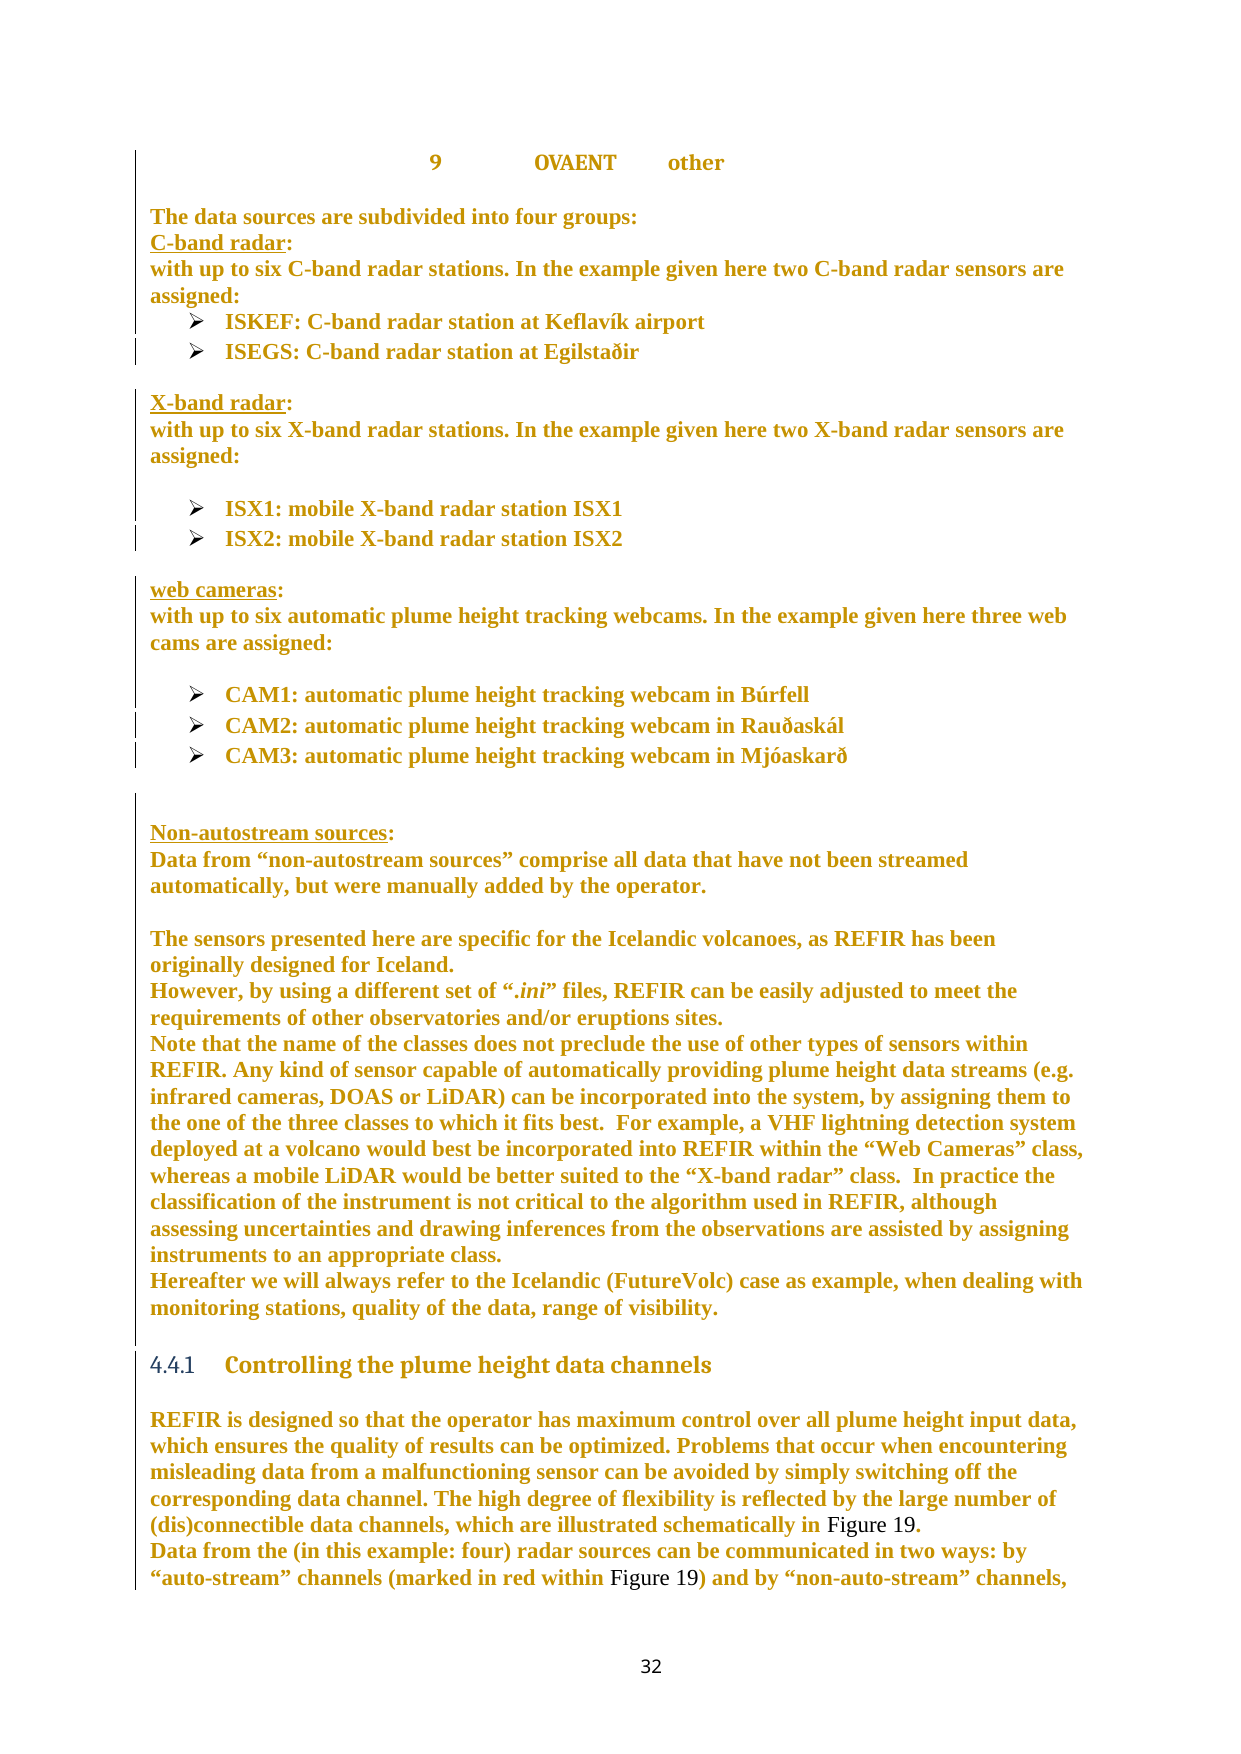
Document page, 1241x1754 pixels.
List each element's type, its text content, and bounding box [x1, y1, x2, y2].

subtitle Controlling the plume height data channels [150, 1351, 1090, 1379]
list ISEGS: C-band radar station at Egilstaðir [187, 338, 1090, 365]
text The data sources are subdivided into four groups: [150, 203, 1090, 229]
text with up to six automatic plume height tracking webcams. In the example given here three web cams are assigned: [150, 602, 1090, 655]
text Non-autostream sources: [150, 819, 1090, 846]
text with up to six X-band radar stations. In the example given here two X-band radar sensors are assigned: [150, 416, 1090, 468]
text with up to six C-band radar stations. In the example given here two C-band radar sensors are assigned: [150, 255, 1090, 308]
list CAM2: automatic plume height tracking webcam in Rauðaskál [187, 712, 1090, 738]
table_cell 9 [377, 150, 494, 176]
text Note that the name of the classes does not preclude the use of other types of sensors within REFIR. Any kind of sensor capable of automatically providing plume height data streams (e.g. infrared cameras, DOAS or LiDAR) can be incorporated into the system, by assigning them to the one of the three classes to which it fits best. For example, a VHF lightning detection system deployed at a volcano would best be incorporated into REFIR within the “Web Cameras” class, whereas a mobile LiDAR would be better suited to the “X-band radar” class. In practice the classification of the instrument is not critical to the algorithm used in REFIR, although assessing uncertainties and drawing inferences from the observations are assisted by assigning instruments to an appropriate class. [150, 1030, 1090, 1267]
text Data from “non-autostream sources” comprise all data that have not been streamed automatically, but were manually added by the operator. [150, 846, 1090, 898]
text web cameras: [150, 576, 1090, 602]
text Hereafter we will always refer to the Icelandic (FutureVolc) case as example, when dealing with monitoring stations, quality of the data, range of visibility. [150, 1267, 1090, 1320]
list CAM3: automatic plume height tracking webcam in Mjóaskarð [187, 742, 1090, 768]
list ISKEF: C-band radar station at Keflavík airport [187, 308, 1090, 334]
text However, by using a different set of “.ini” files, REFIR can be easily adjusted to meet the requirements of other observatories and/or eruptions sites. [150, 977, 1090, 1030]
text X-band radar: [150, 389, 1090, 416]
text REFIR is designed so that the operator has maximum control over all plume height input data, which ensures the quality of results can be optimized. Problems that occur when encountering misleading data from a malfunctioning sensor can be avoided by simply switching off the corresponding data channel. The high degree of flexibility is reflected by the large number of (dis)connectible data channels, which are illustrated schematically in Figure 19. [150, 1406, 1090, 1537]
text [150, 1537, 1090, 1590]
list CAM1: automatic plume height tracking webcam in Búrfell [187, 681, 1090, 708]
table_cell other [657, 150, 863, 176]
text The sensors presented here are specific for the Icelandic volcanoes, as REFIR has been originally designed for Iceland. [150, 925, 1090, 977]
list ISX1: mobile X-band radar station ISX1 [187, 495, 1090, 521]
text C-band radar: [150, 229, 1090, 255]
table_cell OVAENT [494, 150, 657, 176]
list ISX2: mobile X-band radar station ISX2 [187, 525, 1090, 551]
